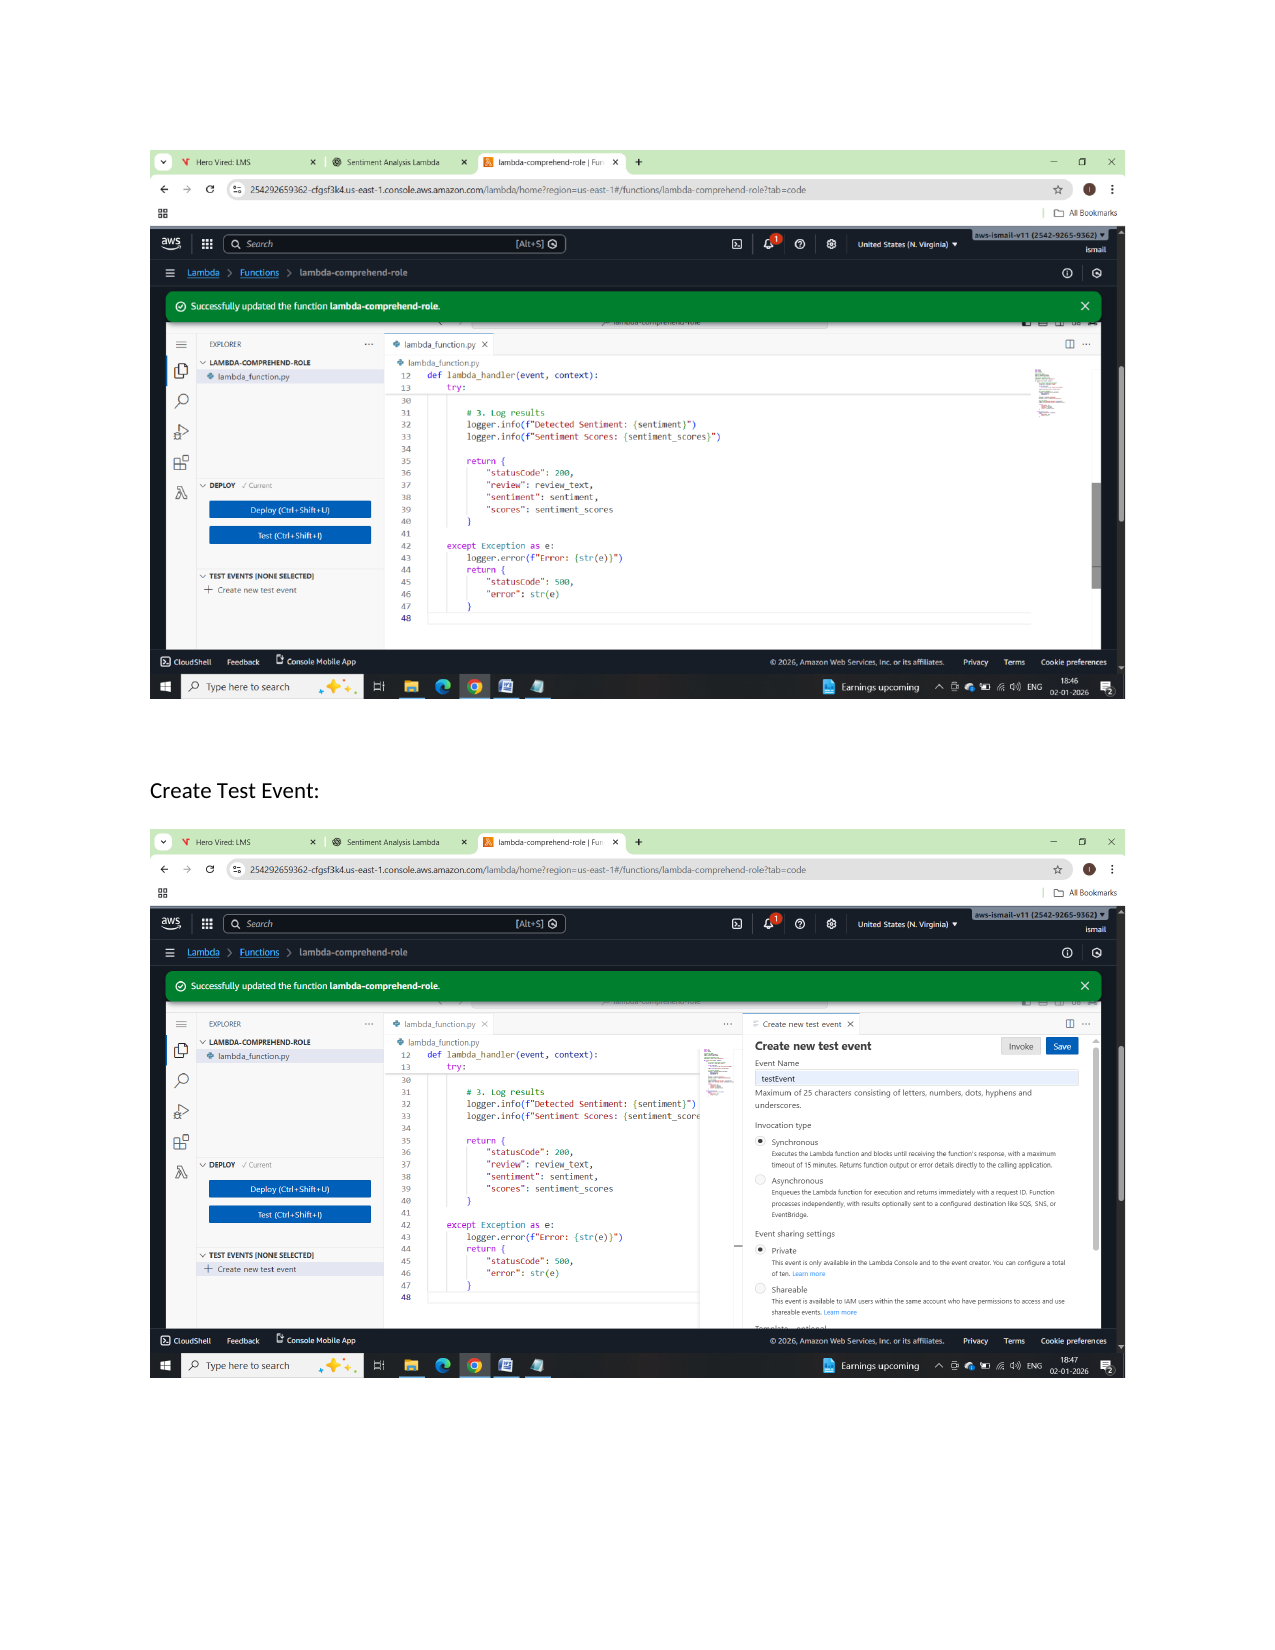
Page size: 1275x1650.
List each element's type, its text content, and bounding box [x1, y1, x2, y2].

picture [150, 829, 1125, 1378]
text Create Test Event: [150, 776, 1125, 804]
picture [150, 150, 1125, 699]
